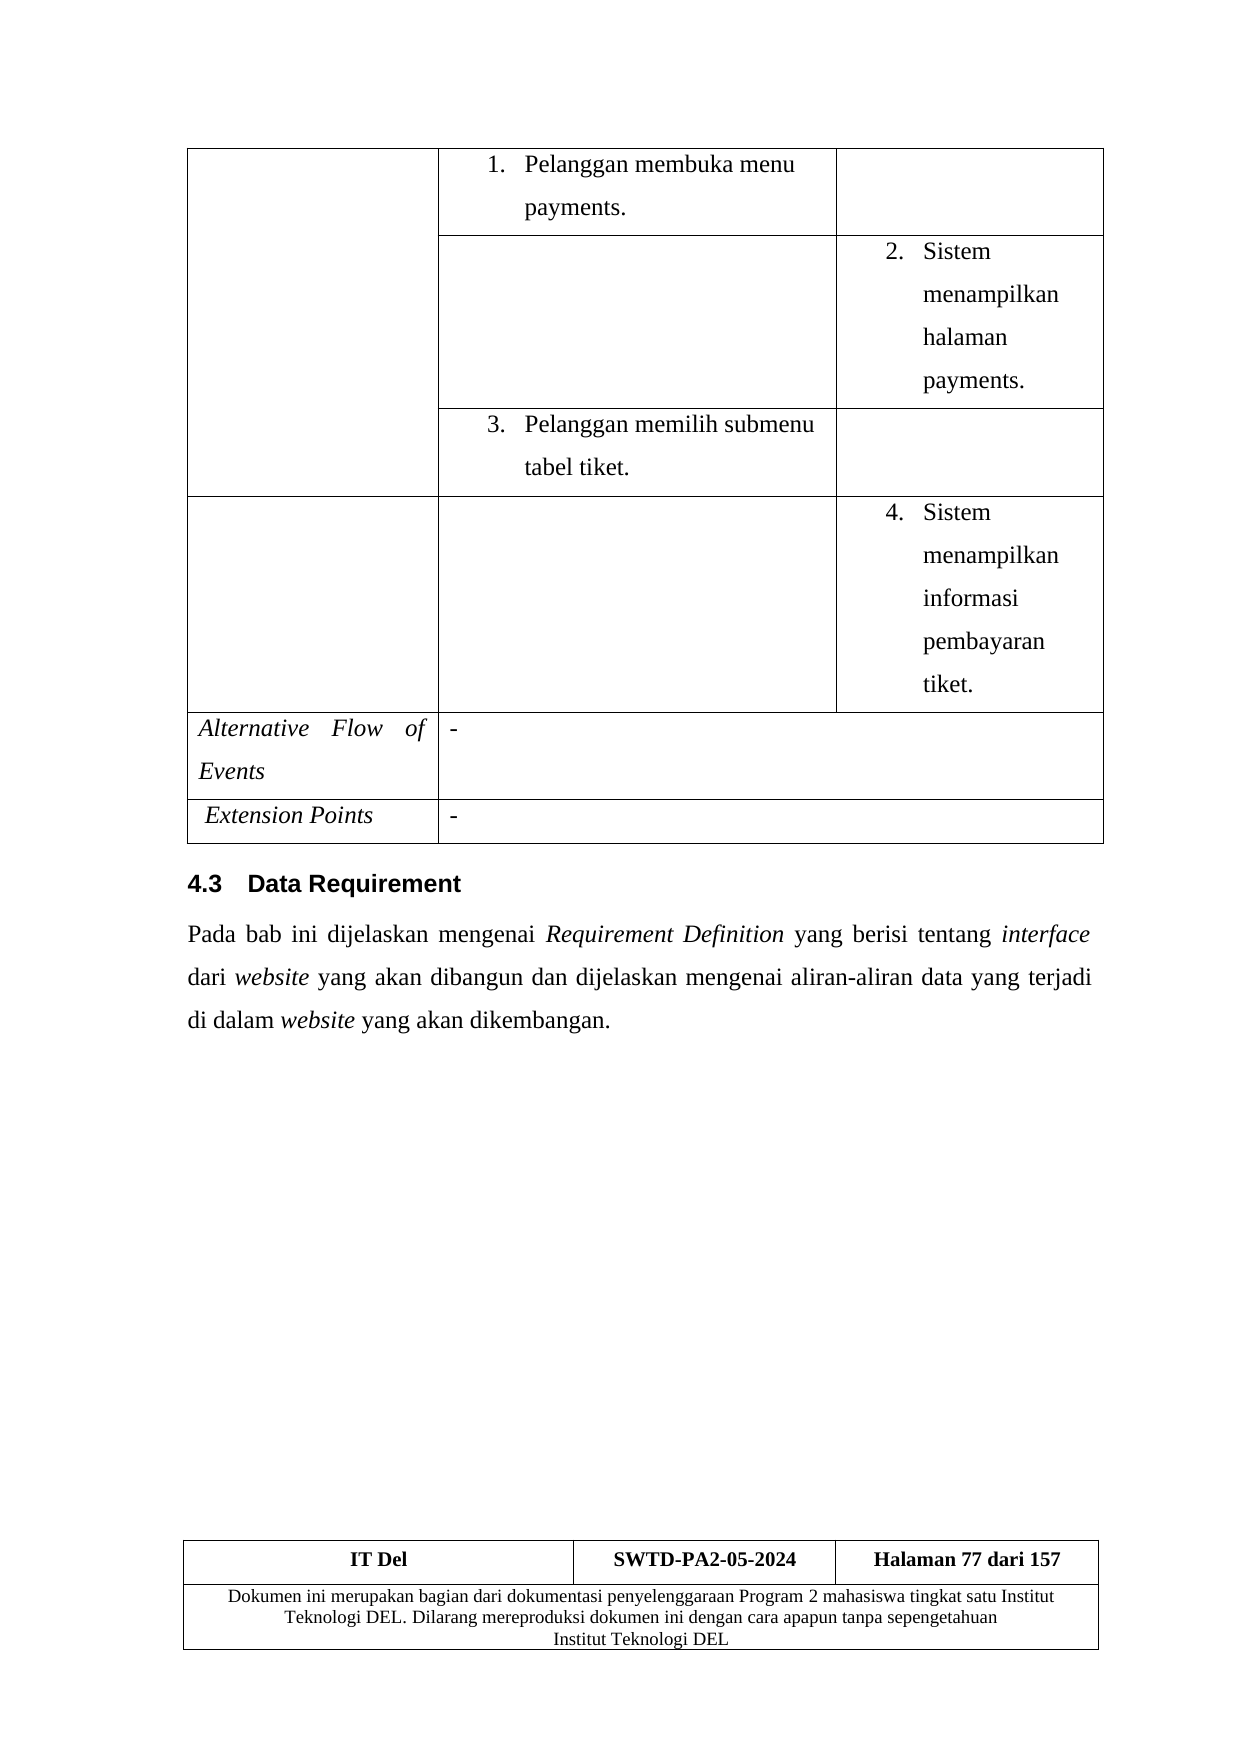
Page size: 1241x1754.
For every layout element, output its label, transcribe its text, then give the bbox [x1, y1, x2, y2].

table_cell - [439, 713, 837, 799]
table_cell Pelanggan memilih submenu tabel tiket. [439, 409, 836, 496]
table_cell [188, 497, 438, 712]
table_cell Sistem menampilkan informasi pembayaran tiket. [837, 497, 1103, 712]
table_cell - [439, 800, 837, 843]
table_cell [439, 236, 836, 408]
table_cell Sistem menampilkan halaman payments. [837, 236, 1103, 408]
table_cell Pelanggan membuka menu payments. [439, 149, 836, 235]
table_cell [837, 713, 1103, 799]
table_cell [837, 409, 1103, 496]
table_cell Alternative Flow of Events [188, 713, 438, 799]
table_cell Extension Points [188, 800, 438, 843]
table_cell [837, 149, 1103, 235]
table_cell [837, 800, 1103, 843]
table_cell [188, 149, 438, 408]
table_cell [439, 497, 836, 712]
table_cell [188, 408, 438, 496]
subtitle Data Requirement [187, 869, 1092, 898]
text Pada bab ini dijelaskan mengenai Requirement Definition yang berisi tentang interface dari website yang akan dibangun dan dijelaskan mengenai aliran-aliran data yang terjadi di dalam website yang akan dikembangan. [187, 919, 1092, 1034]
